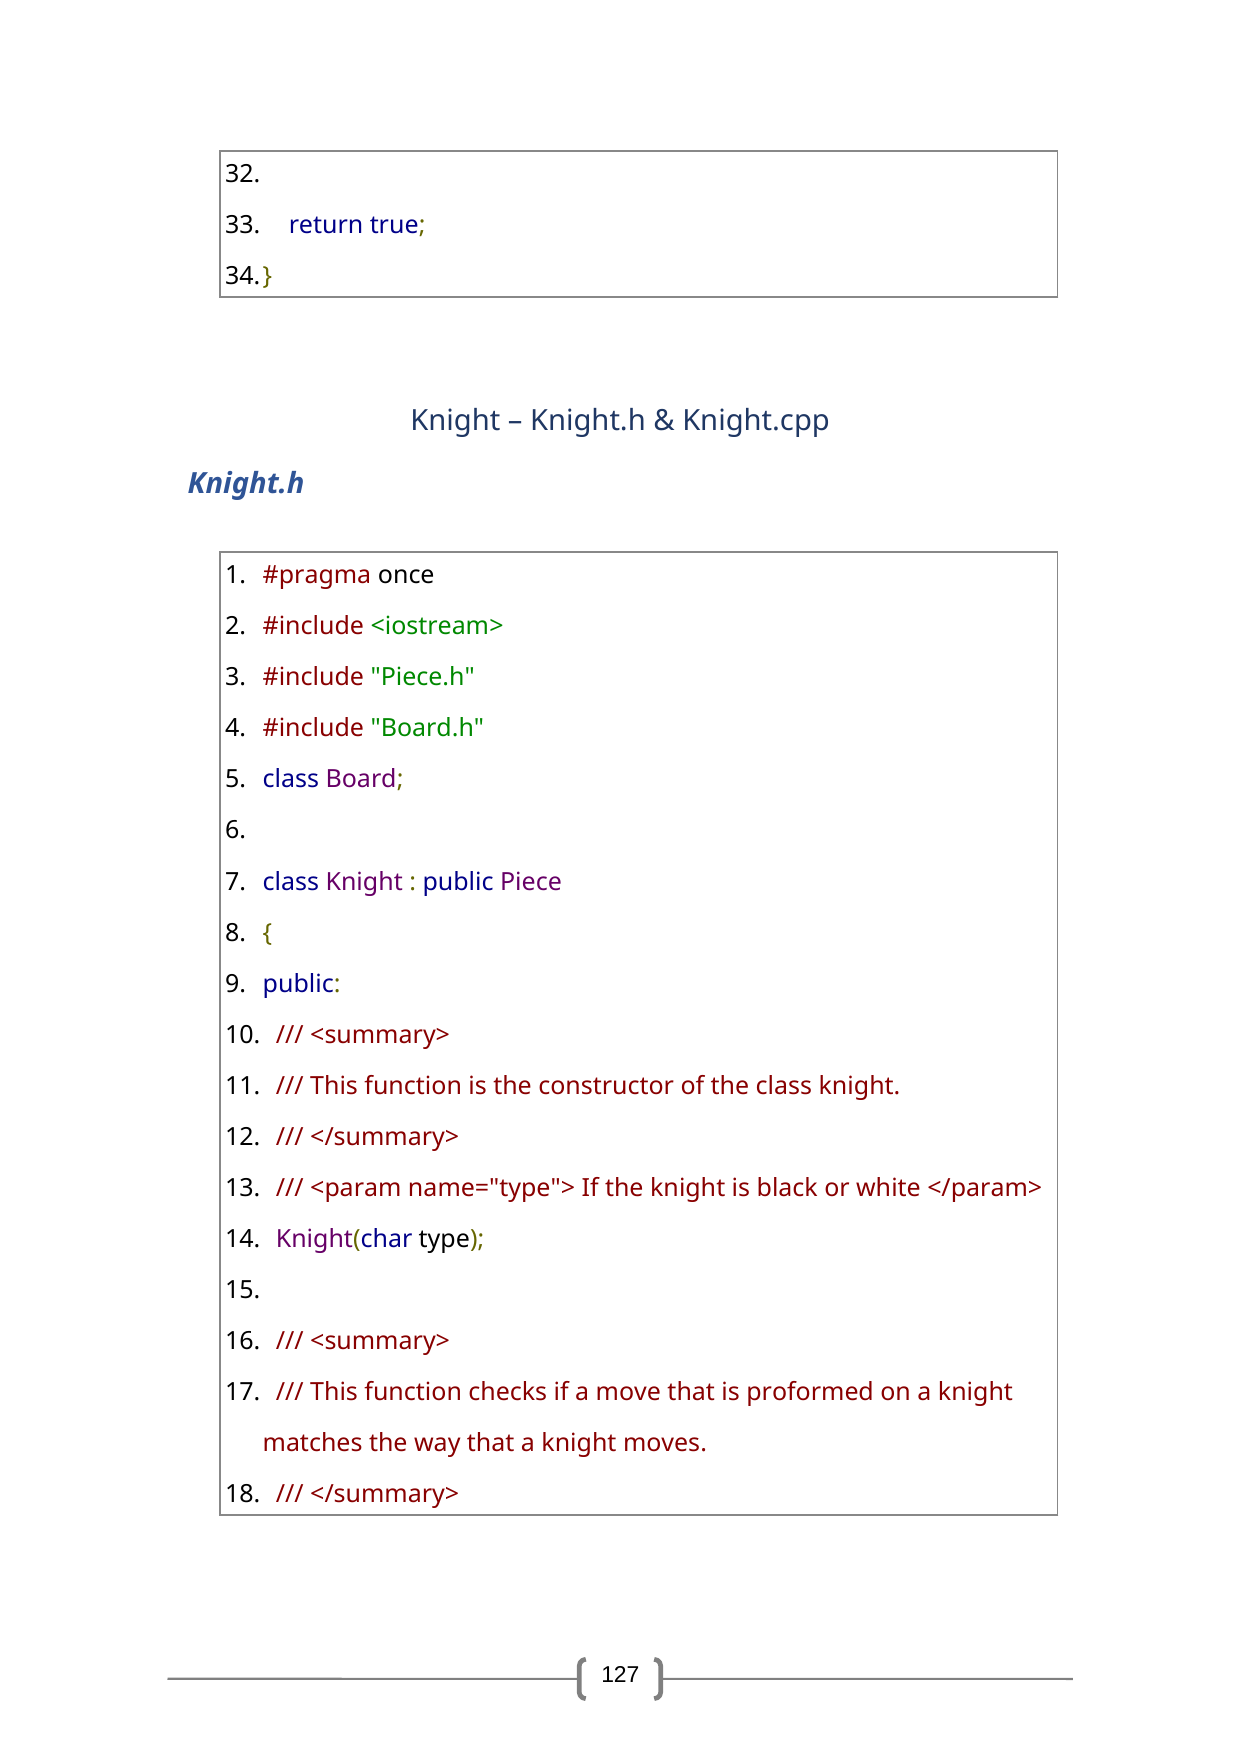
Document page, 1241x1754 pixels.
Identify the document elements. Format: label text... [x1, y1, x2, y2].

list /// </summary> [221, 1470, 1057, 1514]
list public: [221, 959, 1057, 999]
list Knight(char type); [221, 1215, 1057, 1254]
list #include "Board.h" [221, 704, 1057, 744]
list #pragma once [221, 553, 1057, 591]
list /// <summary> [221, 1317, 1057, 1357]
list class Knight : public Piece [221, 857, 1057, 897]
list { [221, 908, 1057, 948]
subtitle Knight.h [187, 463, 1053, 502]
subtitle Knight – Knight.h & Knight.cpp [187, 399, 1053, 439]
list /// <summary> [221, 1011, 1057, 1050]
list } [221, 252, 1057, 296]
list class Board; [221, 755, 1057, 795]
list #include "Piece.h" [221, 653, 1057, 693]
list return true; [221, 201, 1057, 241]
list /// <param name="type"> If the knight is black or white </param> [221, 1164, 1057, 1203]
list /// This function is the constructor of the class knight. [221, 1062, 1057, 1101]
list #include <iostream> [221, 602, 1057, 642]
list /// </summary> [221, 1113, 1057, 1152]
list /// This function checks if a move that is proformed on a knight matches the way that a knight moves. [221, 1368, 1057, 1459]
